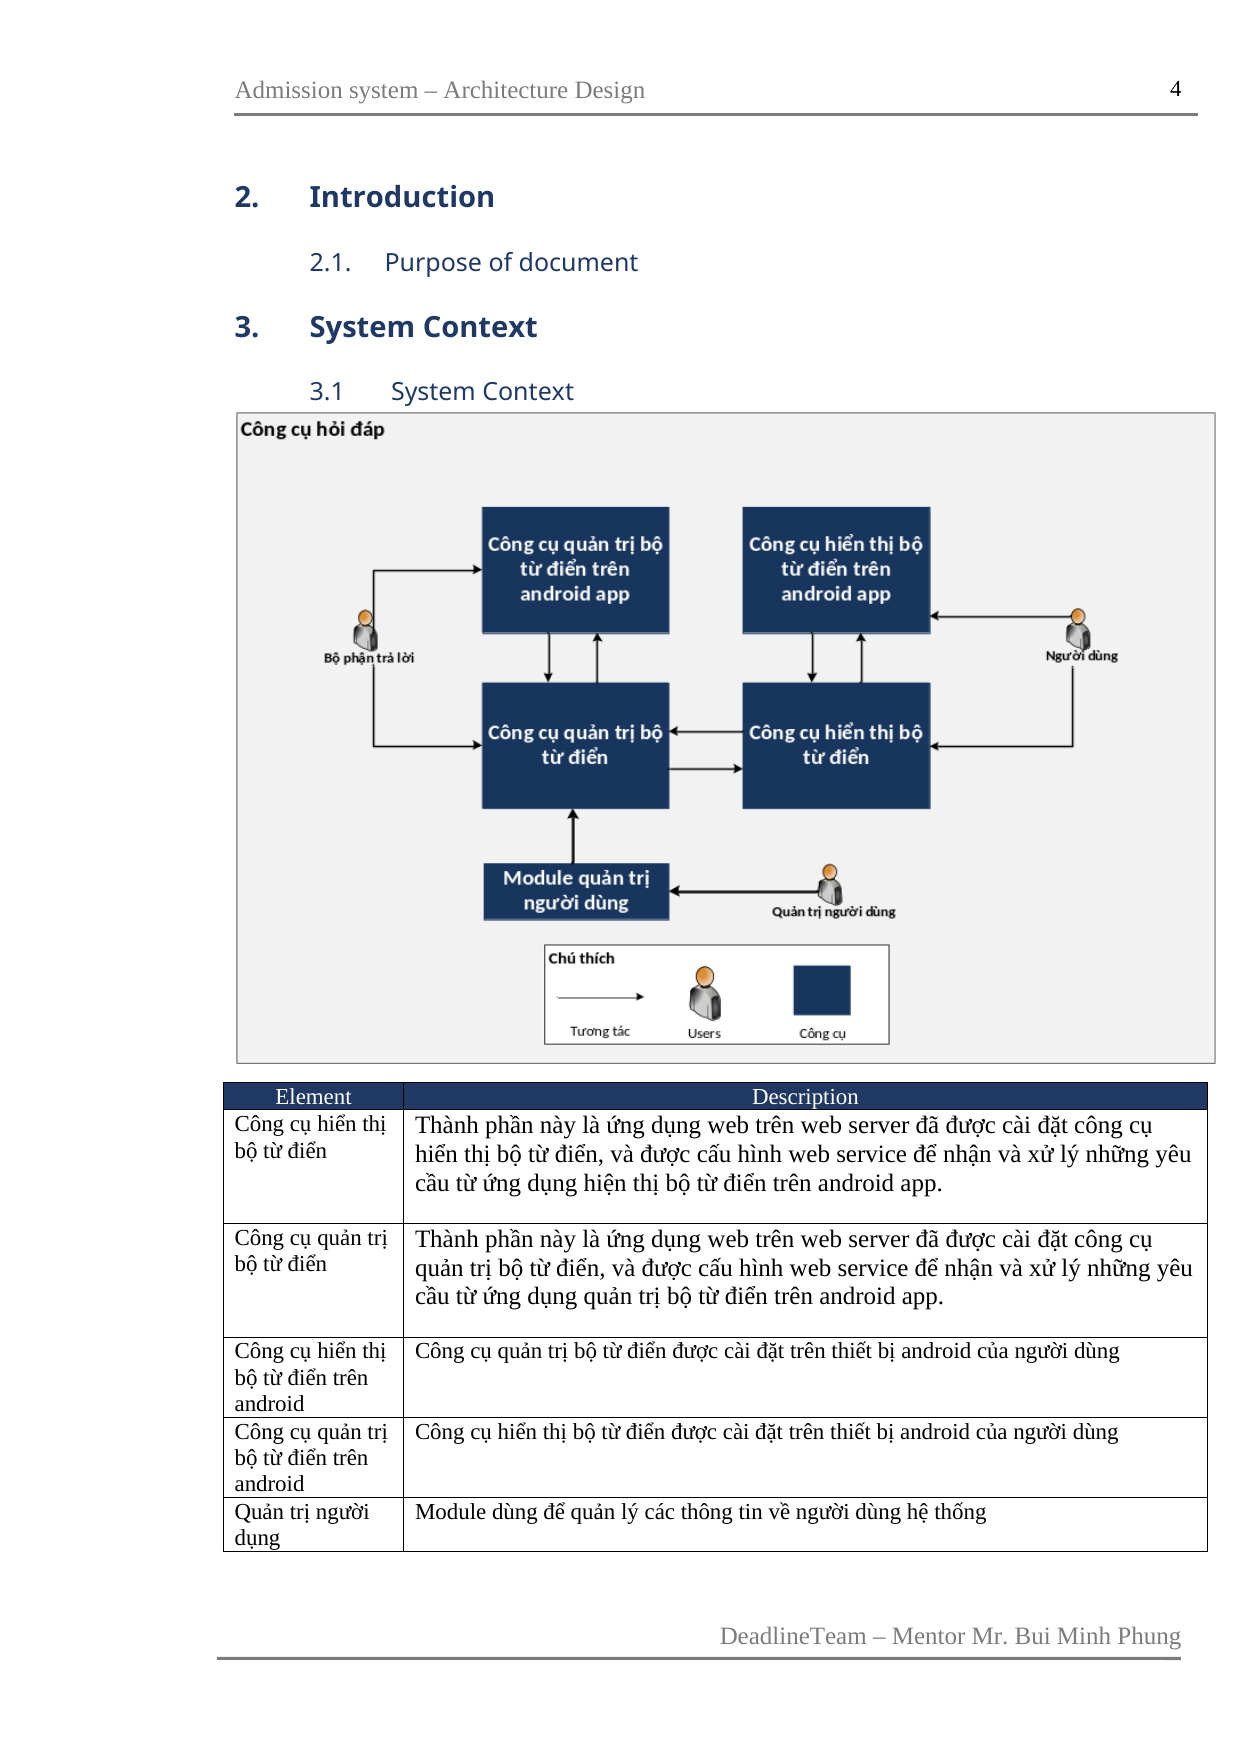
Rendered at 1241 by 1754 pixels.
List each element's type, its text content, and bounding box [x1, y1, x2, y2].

table_cell Module dùng để quản lý các thông tin về người dùng hệ thống [404, 1498, 1207, 1551]
table_cell Công cụ hiển thị bộ từ điển được cài đặt trên thiết bị android của người dùng [404, 1418, 1207, 1497]
subtitle Purpose of document [309, 244, 1181, 278]
table_header Description [404, 1083, 1207, 1109]
table_cell Thành phần này là ứng dụng web trên web server đã được cài đặt công cụ hiển thị bộ từ điển, và được cấu hình web service để nhận và xử lý những yêu cầu từ ứng dụng hiện thị bộ từ điển trên android app. [404, 1110, 1207, 1223]
table_cell Công cụ hiển thị bộ từ điển [224, 1110, 403, 1223]
table_cell Công cụ quản trị bộ từ điển được cài đặt trên thiết bị android của người dùng [404, 1338, 1207, 1417]
table_header Element [224, 1083, 403, 1109]
table_cell Công cụ hiển thị bộ từ điển trên android [224, 1338, 403, 1417]
table_cell Thành phần này là ứng dụng web trên web server đã được cài đặt công cụ quản trị bộ từ điển, và được cấu hình web service để nhận và xử lý những yêu cầu từ ứng dụng quản trị bộ từ điển trên android app. [404, 1224, 1207, 1337]
table_cell Công cụ quản trị bộ từ điển [224, 1224, 403, 1337]
subtitle System Context [309, 374, 1181, 408]
table_cell Quản trị người dụng [224, 1498, 403, 1551]
subtitle Introduction [234, 176, 1181, 216]
subtitle System Context [234, 306, 1181, 346]
table_cell Công cụ quản trị bộ từ điển trên android [224, 1418, 403, 1497]
